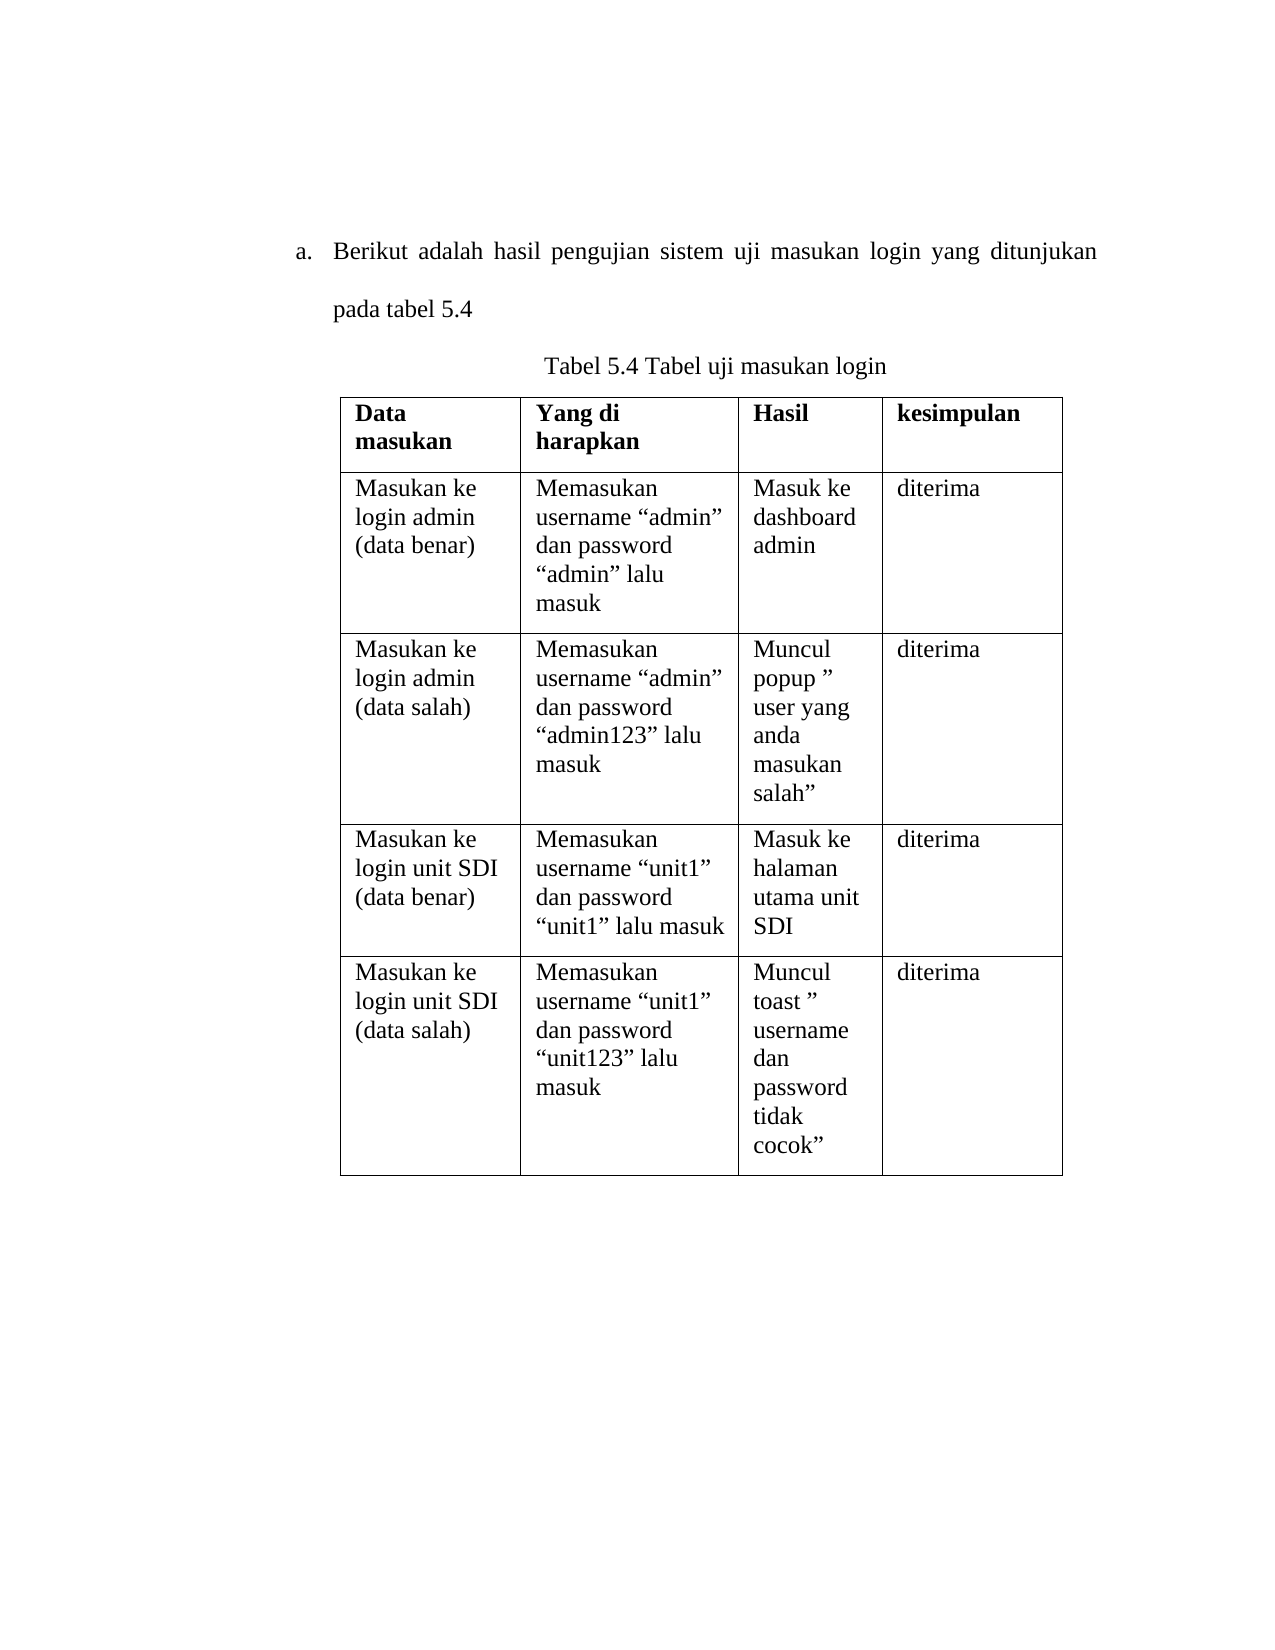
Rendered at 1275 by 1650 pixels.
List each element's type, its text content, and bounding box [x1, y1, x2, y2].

table_header Hasil [739, 398, 882, 472]
table_cell Memasukan username “unit1” dan password “unit123” lalu masuk [521, 957, 738, 1175]
table_cell Memasukan username “admin” dan password “admin123” lalu masuk [521, 634, 738, 823]
table_cell Masukan ke login admin (data benar) [341, 473, 520, 633]
table_cell diterima [883, 473, 1062, 633]
table_cell Masuk ke halaman utama unit SDI [739, 825, 882, 956]
list Tabel 5.4 Tabel uji masukan login [333, 351, 1098, 380]
table_cell Masukan ke login unit SDI (data benar) [341, 825, 520, 956]
table_cell Muncul popup ” user yang anda masukan salah” [739, 634, 882, 823]
table_cell Masukan ke login unit SDI (data salah) [341, 957, 520, 1175]
table_cell diterima [883, 634, 1062, 823]
table_cell Masuk ke dashboard admin [739, 473, 882, 633]
list Berikut adalah hasil pengujian sistem uji masukan login yang ditunjukan pada tabel 5.4 [295, 236, 1098, 322]
table_cell diterima [883, 825, 1062, 956]
table_cell diterima [883, 957, 1062, 1175]
table_cell Memasukan username “admin” dan password “admin” lalu masuk [521, 473, 738, 633]
table_cell Memasukan username “unit1” dan password “unit1” lalu masuk [521, 825, 738, 956]
table_cell Muncul toast ” username dan password tidak cocok” [739, 957, 882, 1175]
table_cell Masukan ke login admin (data salah) [341, 634, 520, 823]
table_header kesimpulan [883, 398, 1062, 472]
table_header Data masukan [341, 398, 520, 472]
table_header Yang di harapkan [521, 398, 738, 472]
